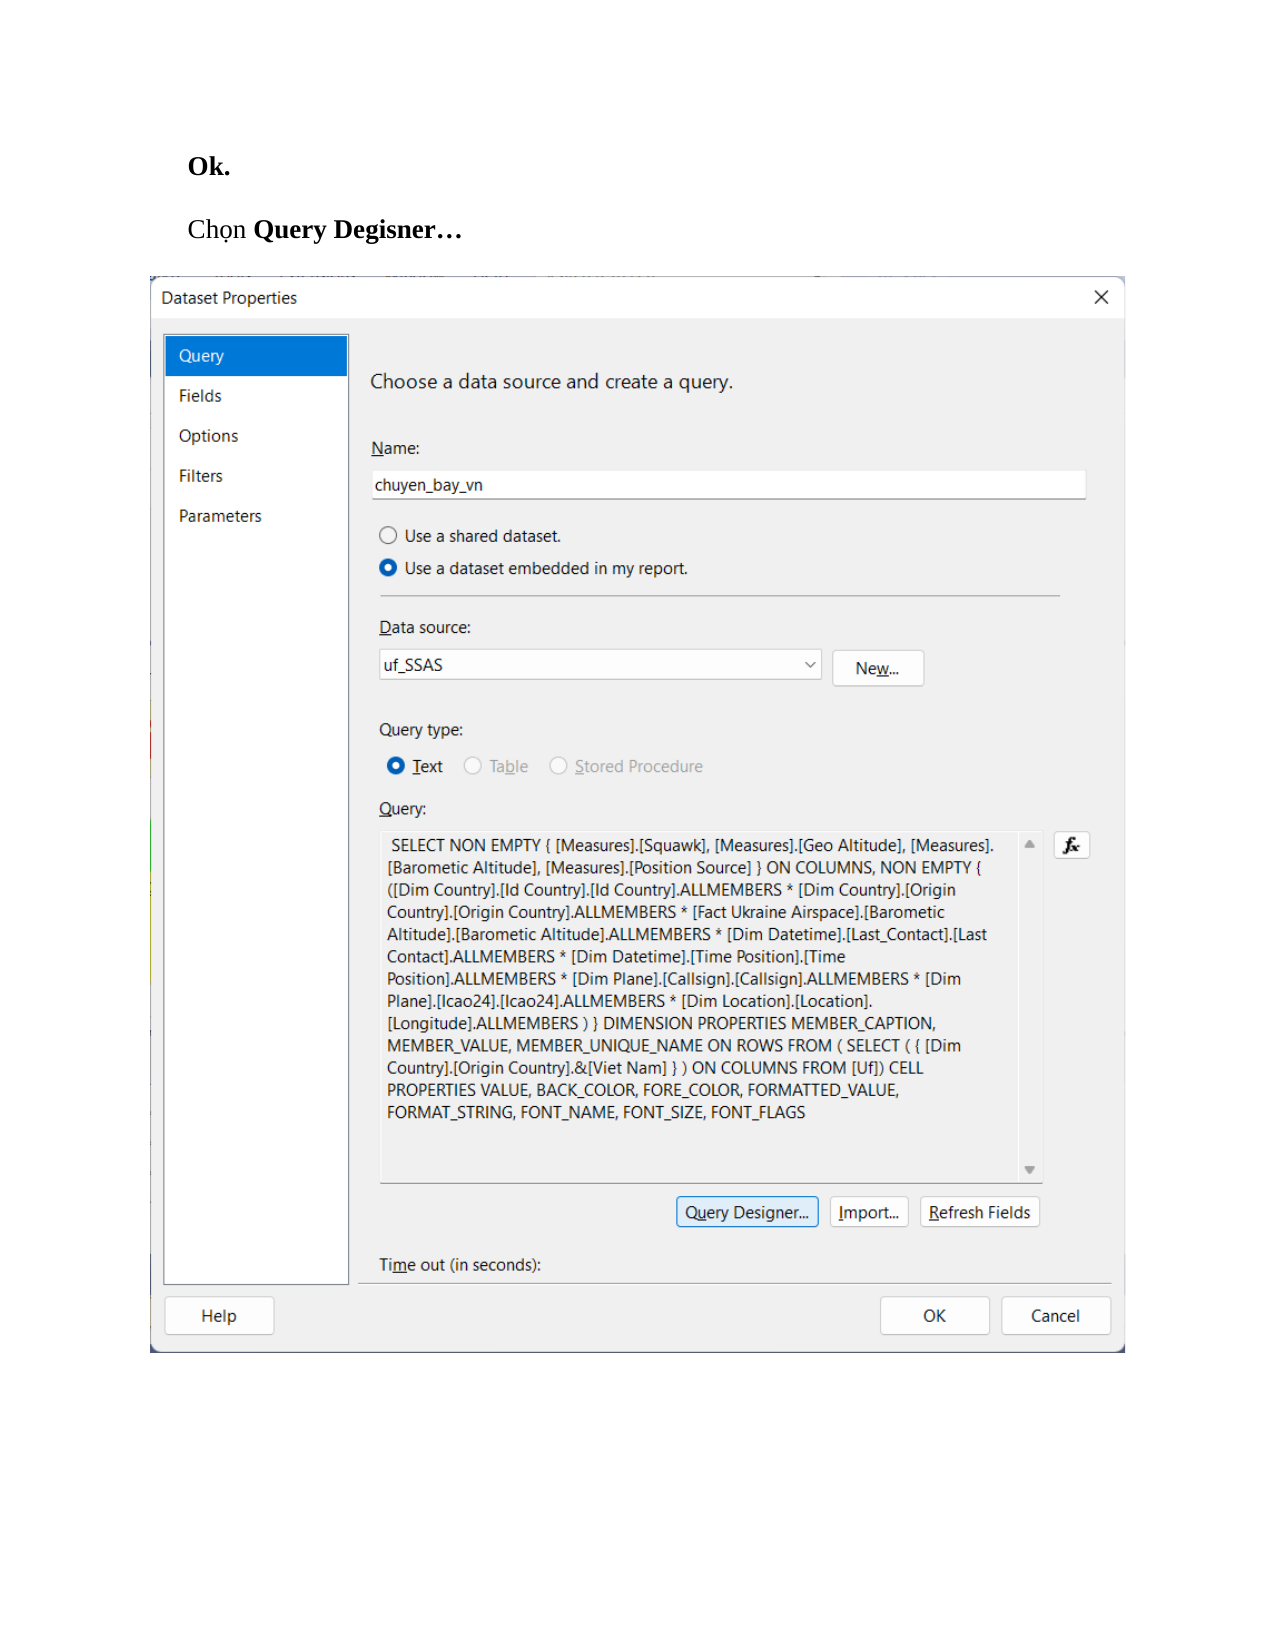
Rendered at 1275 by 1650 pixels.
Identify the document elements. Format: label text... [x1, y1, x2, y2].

picture [150, 276, 1125, 1353]
text Ok. [187, 150, 1125, 181]
text Chọn Query Degisner… [187, 213, 1125, 244]
